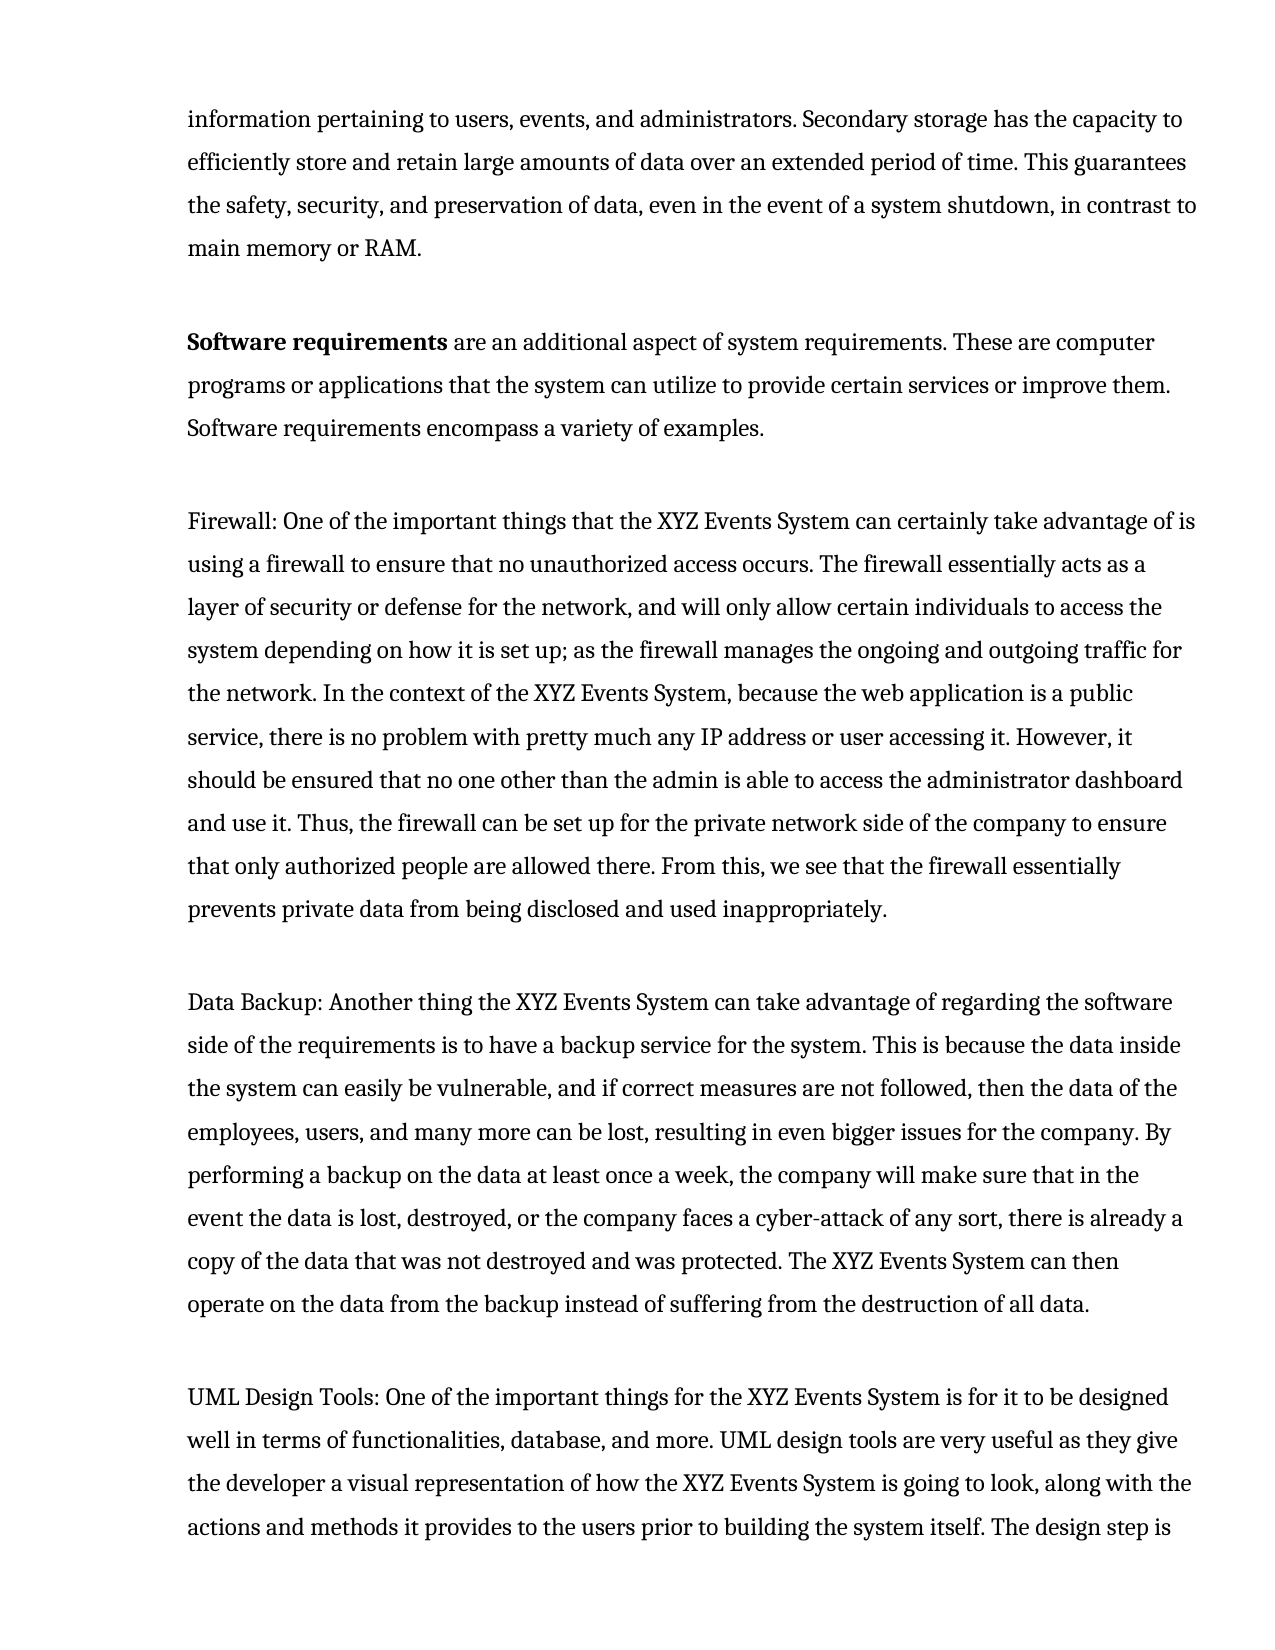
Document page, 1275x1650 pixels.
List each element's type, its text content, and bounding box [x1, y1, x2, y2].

text Software requirements are an additional aspect of system requirements. These are computer programs or applications that the system can utilize to provide certain services or improve them. Software requirements encompass a variety of examples. [187, 327, 1200, 442]
text Firewall: One of the important things that the XYZ Events System can certainly take advantage of is using a firewall to ensure that no unauthorized access occurs. The firewall essentially acts as a layer of security or defense for the network, and will only allow certain individuals to access the system depending on how it is set up; as the firewall manages the ongoing and outgoing traffic for the network. In the context of the XYZ Events System, because the web application is a public service, there is no problem with pretty much any IP address or user accessing it. However, it should be ensured that no one other than the admin is able to access the administrator dashboard and use it. Thus, the firewall can be set up for the private network side of the company to ensure that only authorized people are allowed there. From this, we see that the firewall essentially prevents private data from being disclosed and used inappropriately. [187, 507, 1200, 924]
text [187, 105, 1200, 263]
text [187, 1383, 1200, 1541]
text Data Backup: Another thing the XYZ Events System can take advantage of regarding the software side of the requirements is to have a backup service for the system. This is because the data inside the system can easily be vulnerable, and if correct measures are not followed, then the data of the employees, users, and many more can be lost, resulting in even bigger issues for the company. By performing a backup on the data at least once a week, the company will make sure that in the event the data is lost, destroyed, or the company faces a cyber-attack of any sort, there is already a copy of the data that was not destroyed and was protected. The XYZ Events System can then operate on the data from the backup instead of suffering from the destruction of all data. [187, 988, 1200, 1319]
